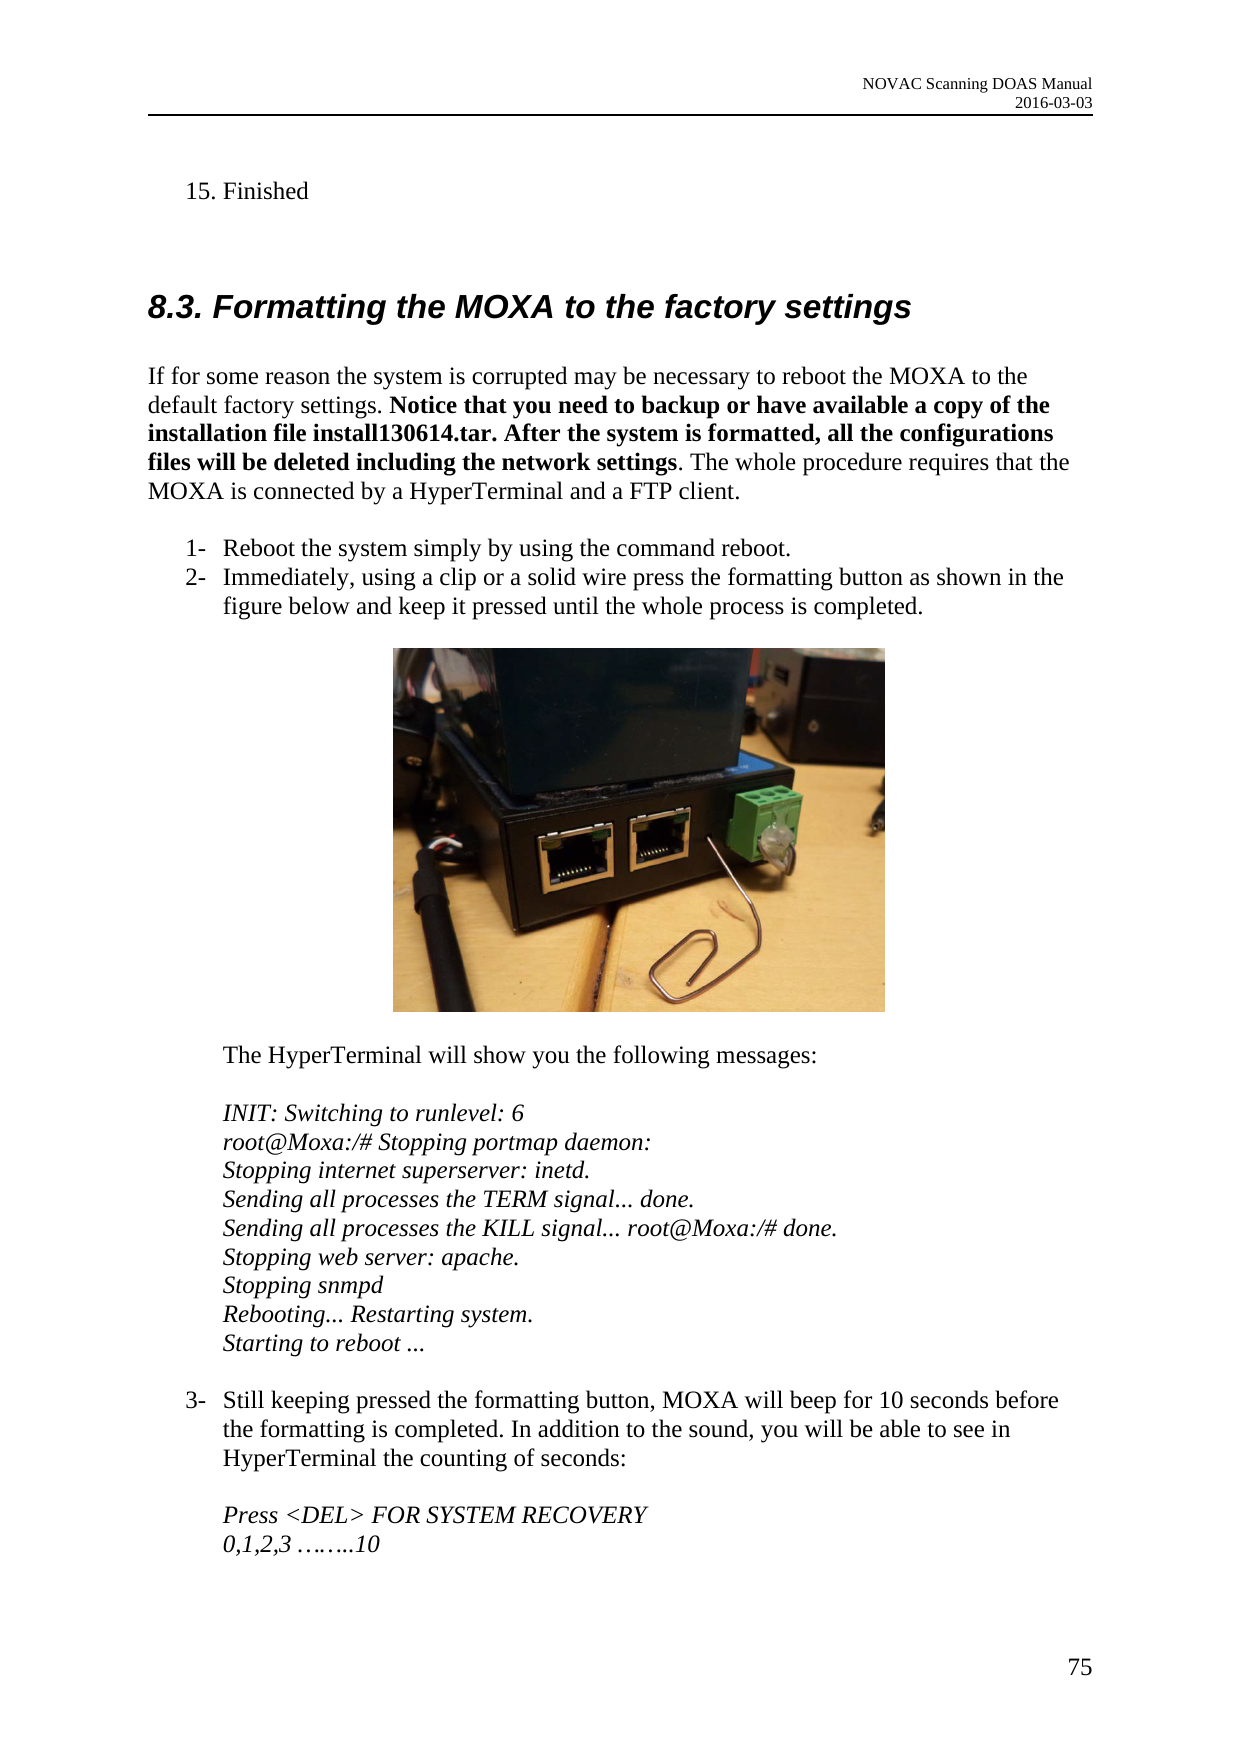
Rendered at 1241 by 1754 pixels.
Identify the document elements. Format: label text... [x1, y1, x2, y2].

text Sending all processes the TERM signal... done. [148, 1184, 1093, 1213]
text Press <DEL> FOR SYSTEM RECOVERY [223, 1500, 1093, 1529]
subtitle 8.3. Formatting the MOXA to the factory settings [148, 288, 1093, 326]
text Stopping internet superserver: inetd. [148, 1155, 1093, 1184]
text Sending all processes the KILL signal... root@Moxa:/# done. [148, 1213, 1093, 1242]
text 0,1,2,3 ……..10 [223, 1529, 1093, 1558]
text Stopping snmpd [148, 1270, 1093, 1299]
text Stopping web server: apache. [148, 1242, 1093, 1270]
text Rebooting... Restarting system. [148, 1299, 1093, 1328]
text The will show you the following messages: [185, 1040, 1093, 1069]
text Starting to reboot ... [148, 1328, 1093, 1357]
list Reboot the system simply by using the command reboot. [185, 533, 1093, 562]
text If for some reason the system is corrupted may be necessary to reboot the MOXA to the default factory settings. Notice that you need to backup or have available a copy of the installation file install130614.tar. After the system is formatted, all the configurations files will be deleted including the network settings. The whole procedure requires that the MOXA is connected by a HyperTerminal and a FTP client [148, 361, 1093, 505]
text root@Moxa:/# Stopping portmap daemon: [223, 1127, 1093, 1155]
list Still keeping pressed the formatting button, MOXA will beep for 10 seconds before the formatting is completed. In addition to the sound, you will be able to see in the counting of seconds: [185, 1385, 1093, 1472]
list Finished [185, 176, 1093, 205]
text INIT: Switching to runlevel: 6 [148, 1098, 1093, 1127]
list Immediately, using a clip or a solid wire press the formatting button as shown in the figure below and keep it pressed until the whole process is completed. [185, 562, 1093, 620]
